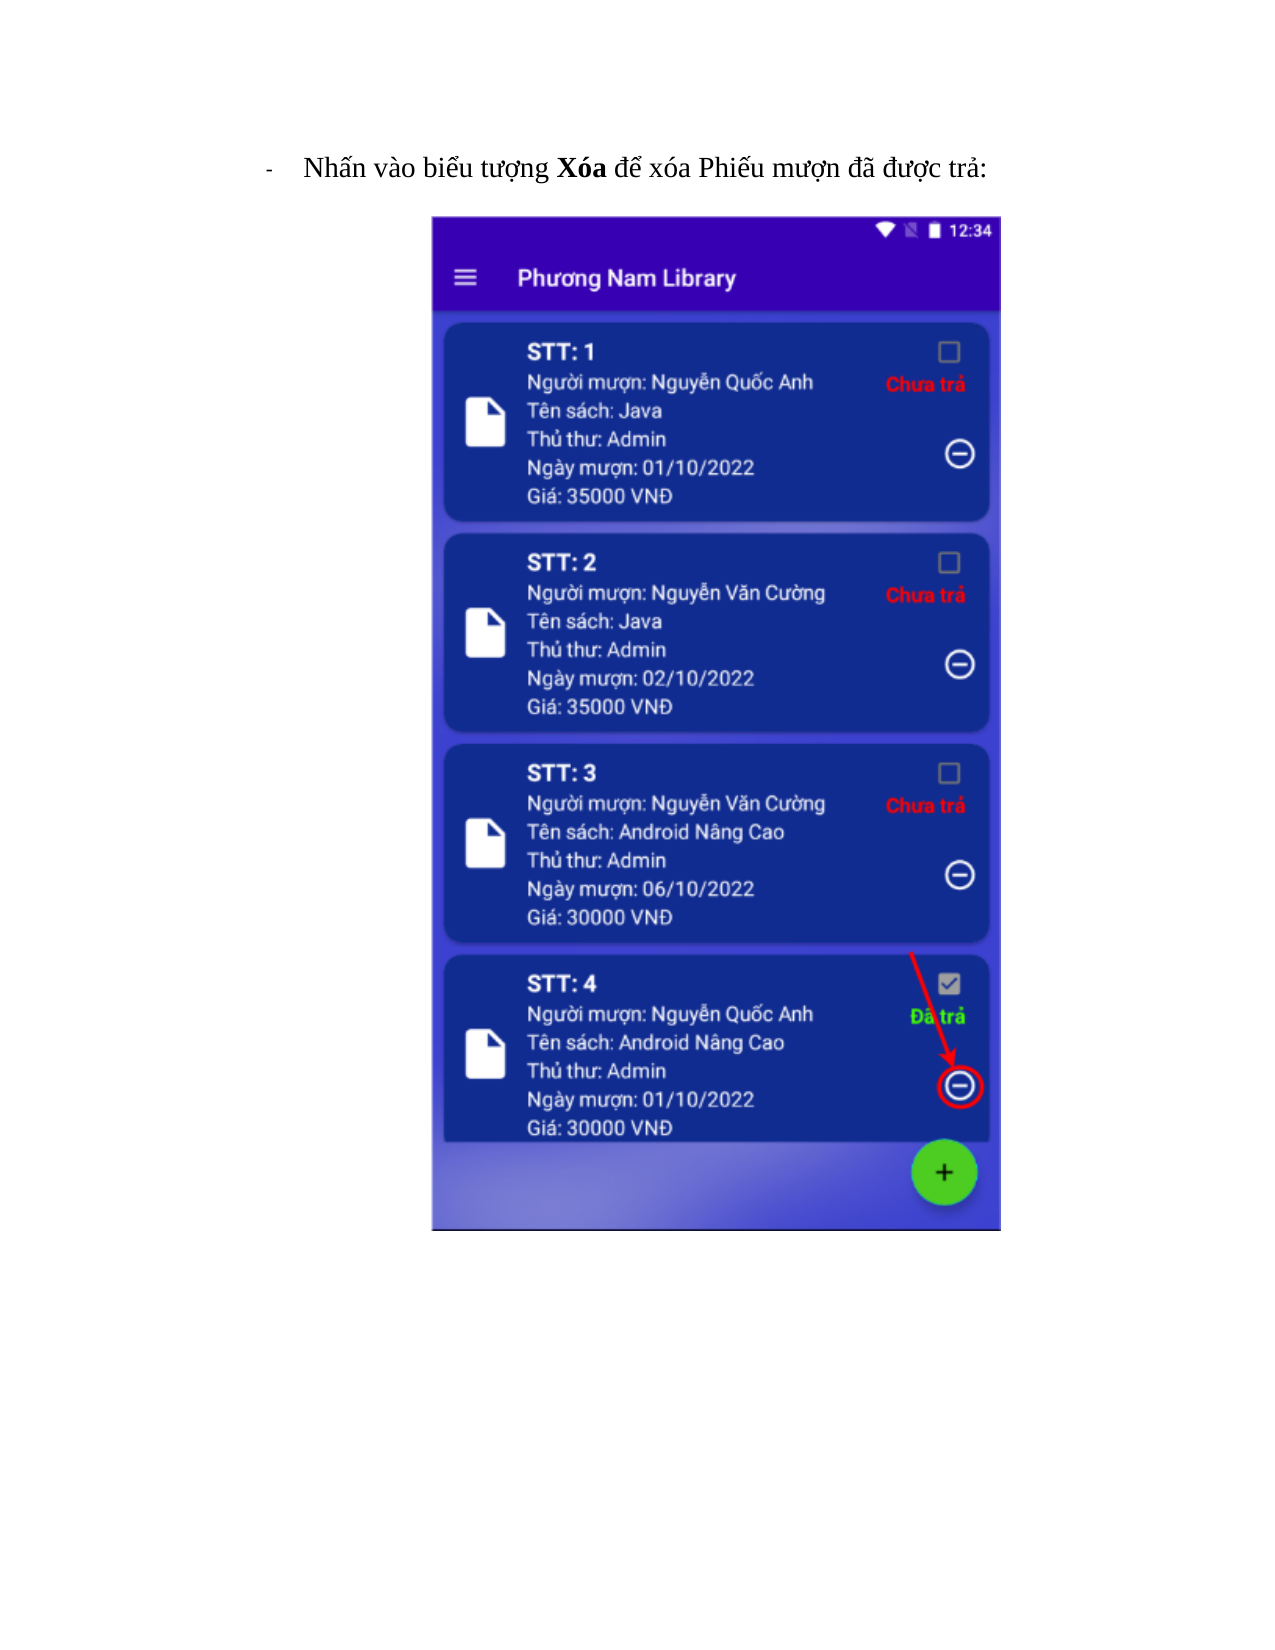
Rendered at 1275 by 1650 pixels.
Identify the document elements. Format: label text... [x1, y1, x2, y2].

list Nhấn vào biểu tượng Xóa để xóa Phiếu mượn đã được trả: [266, 150, 1125, 214]
picture [427, 216, 1001, 1231]
